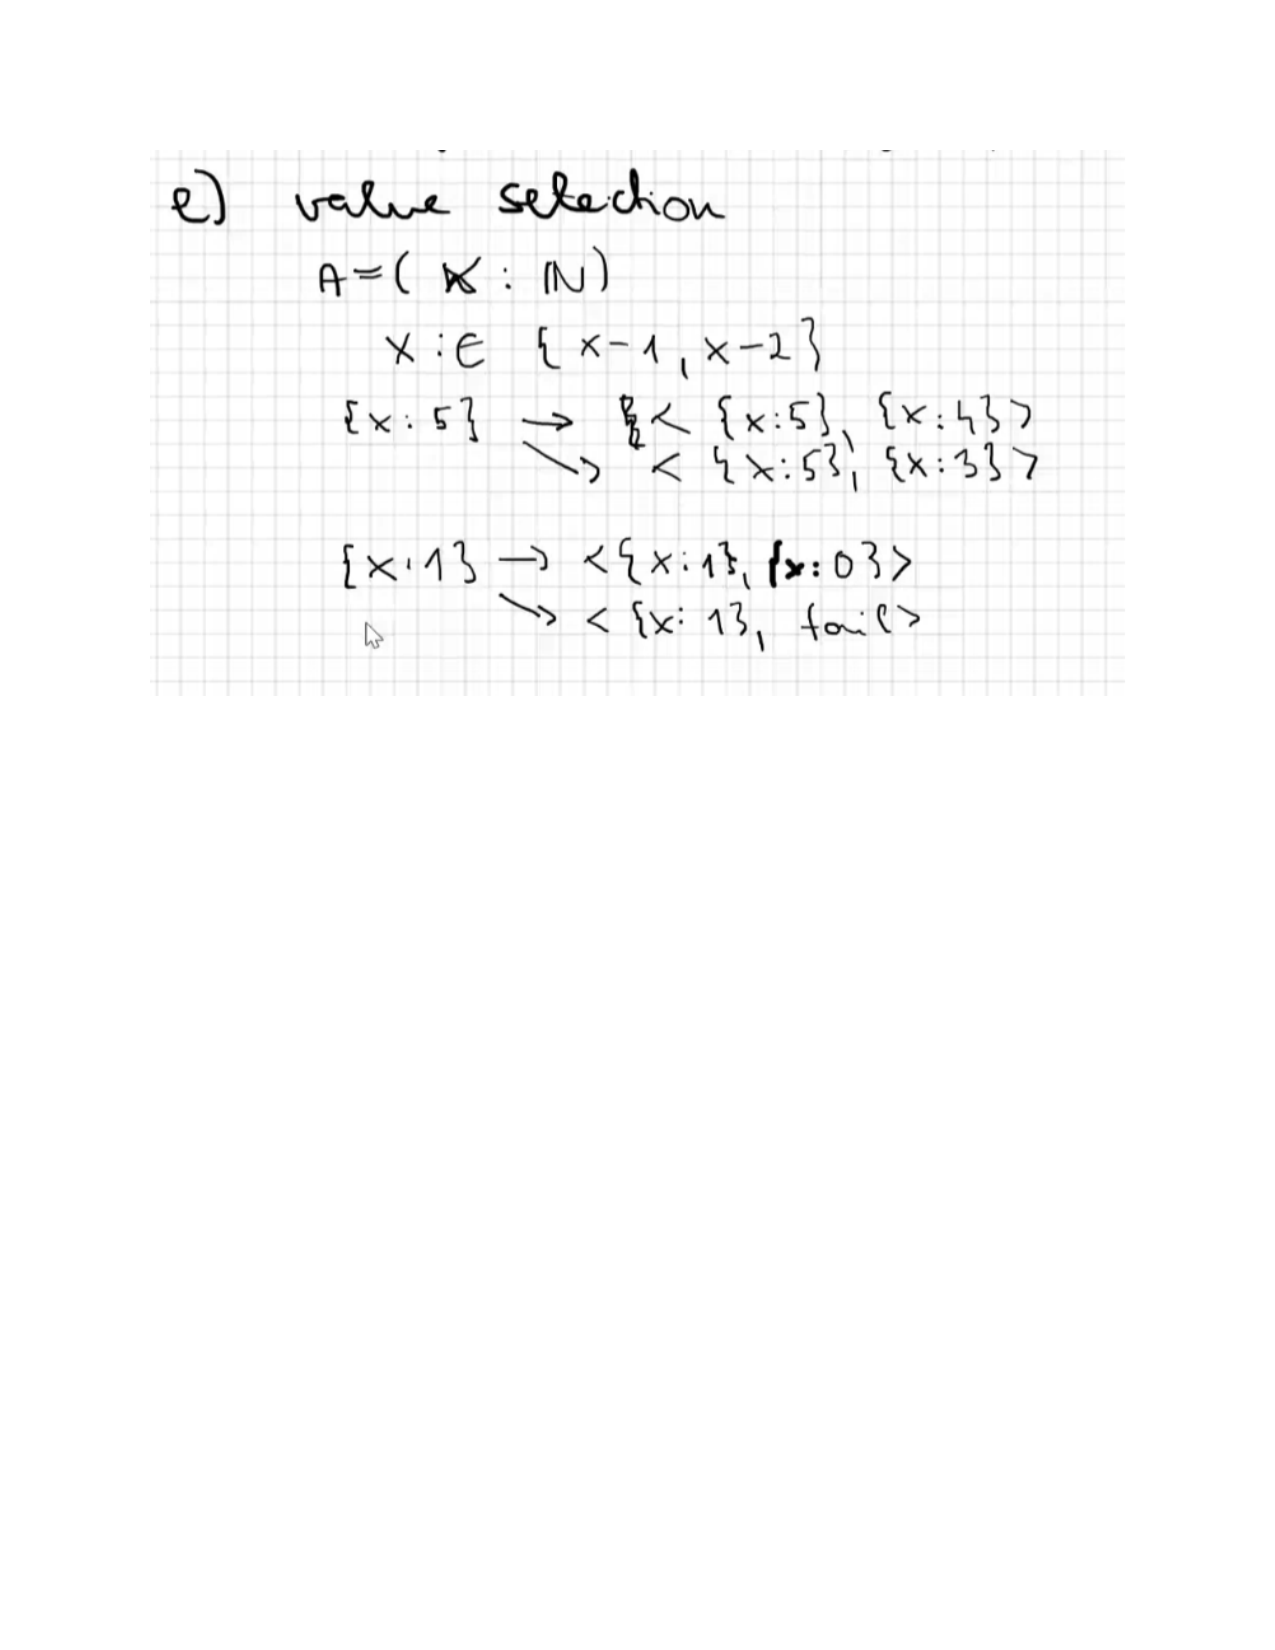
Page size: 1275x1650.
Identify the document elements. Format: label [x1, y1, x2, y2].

picture [150, 150, 1125, 696]
